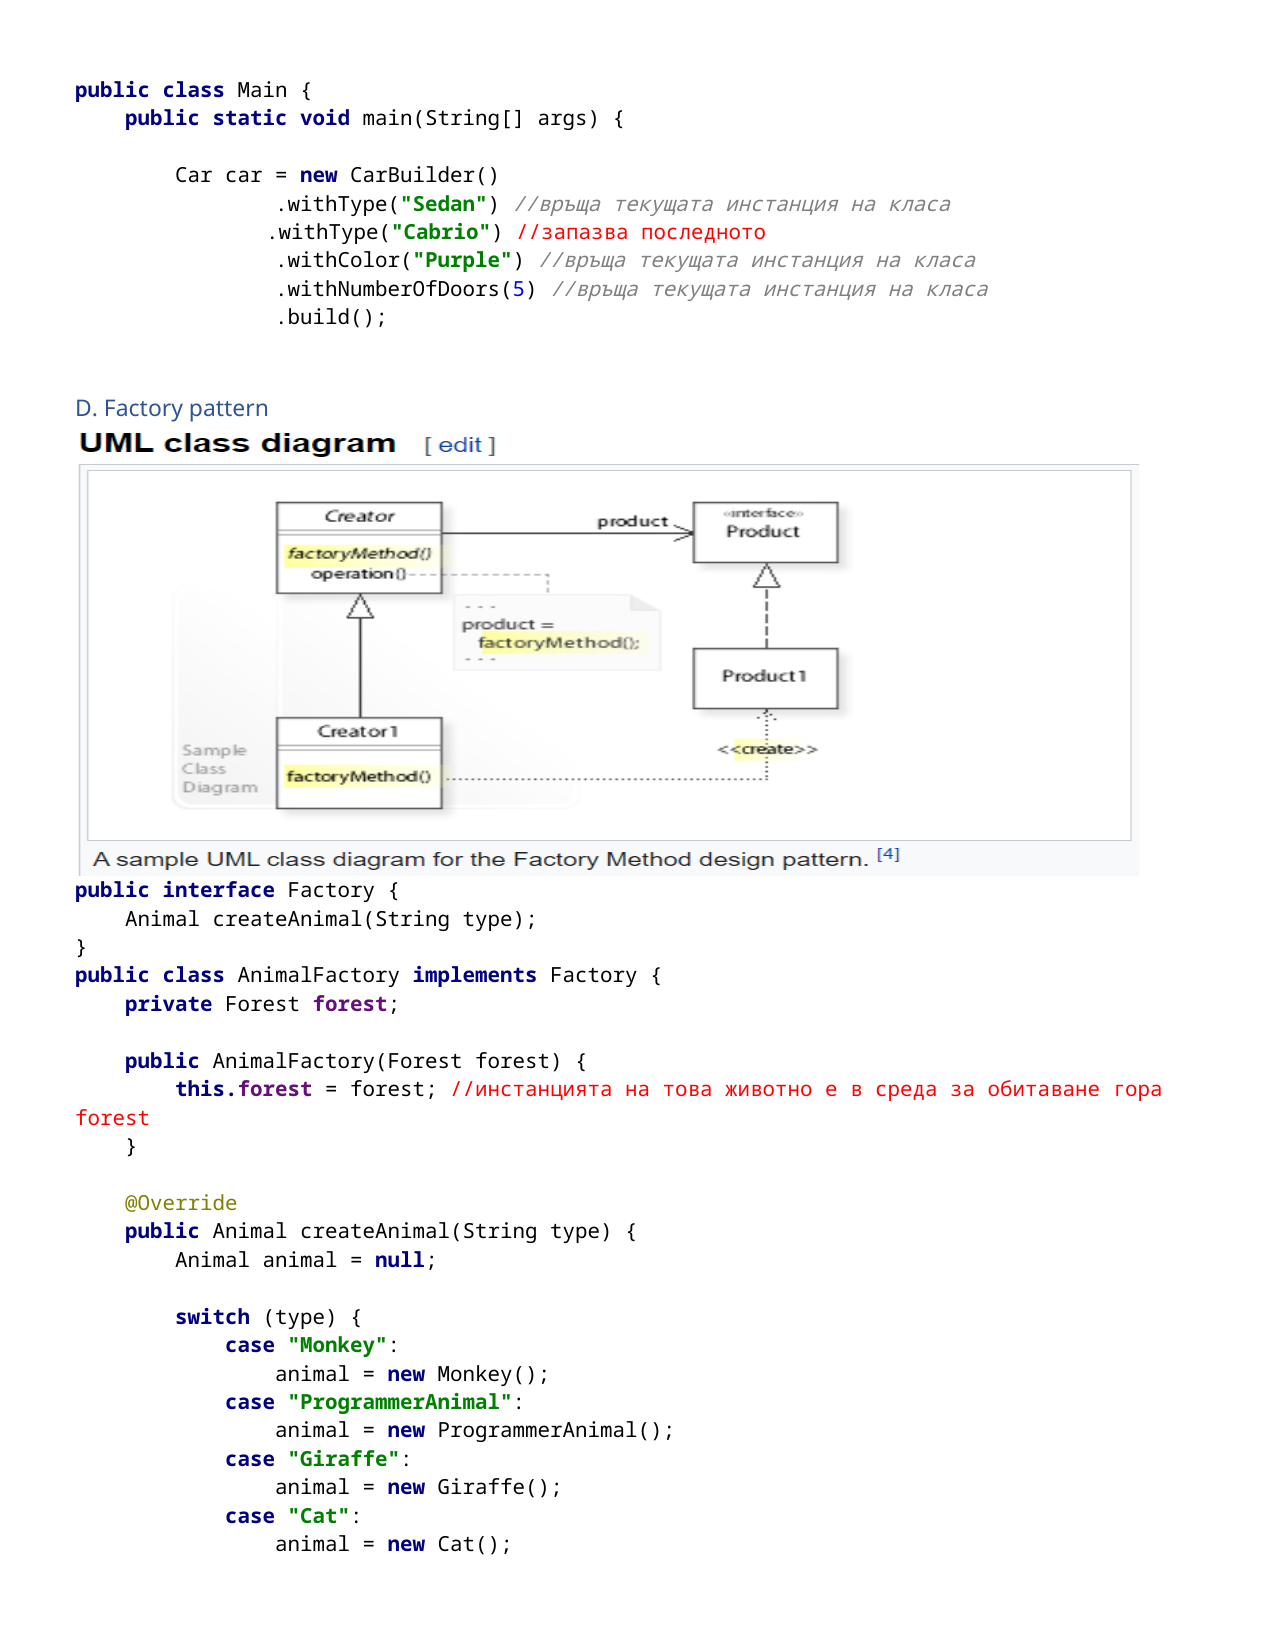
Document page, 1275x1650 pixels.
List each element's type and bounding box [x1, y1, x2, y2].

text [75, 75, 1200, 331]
picture [75, 425, 1140, 876]
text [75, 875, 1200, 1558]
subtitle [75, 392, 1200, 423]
